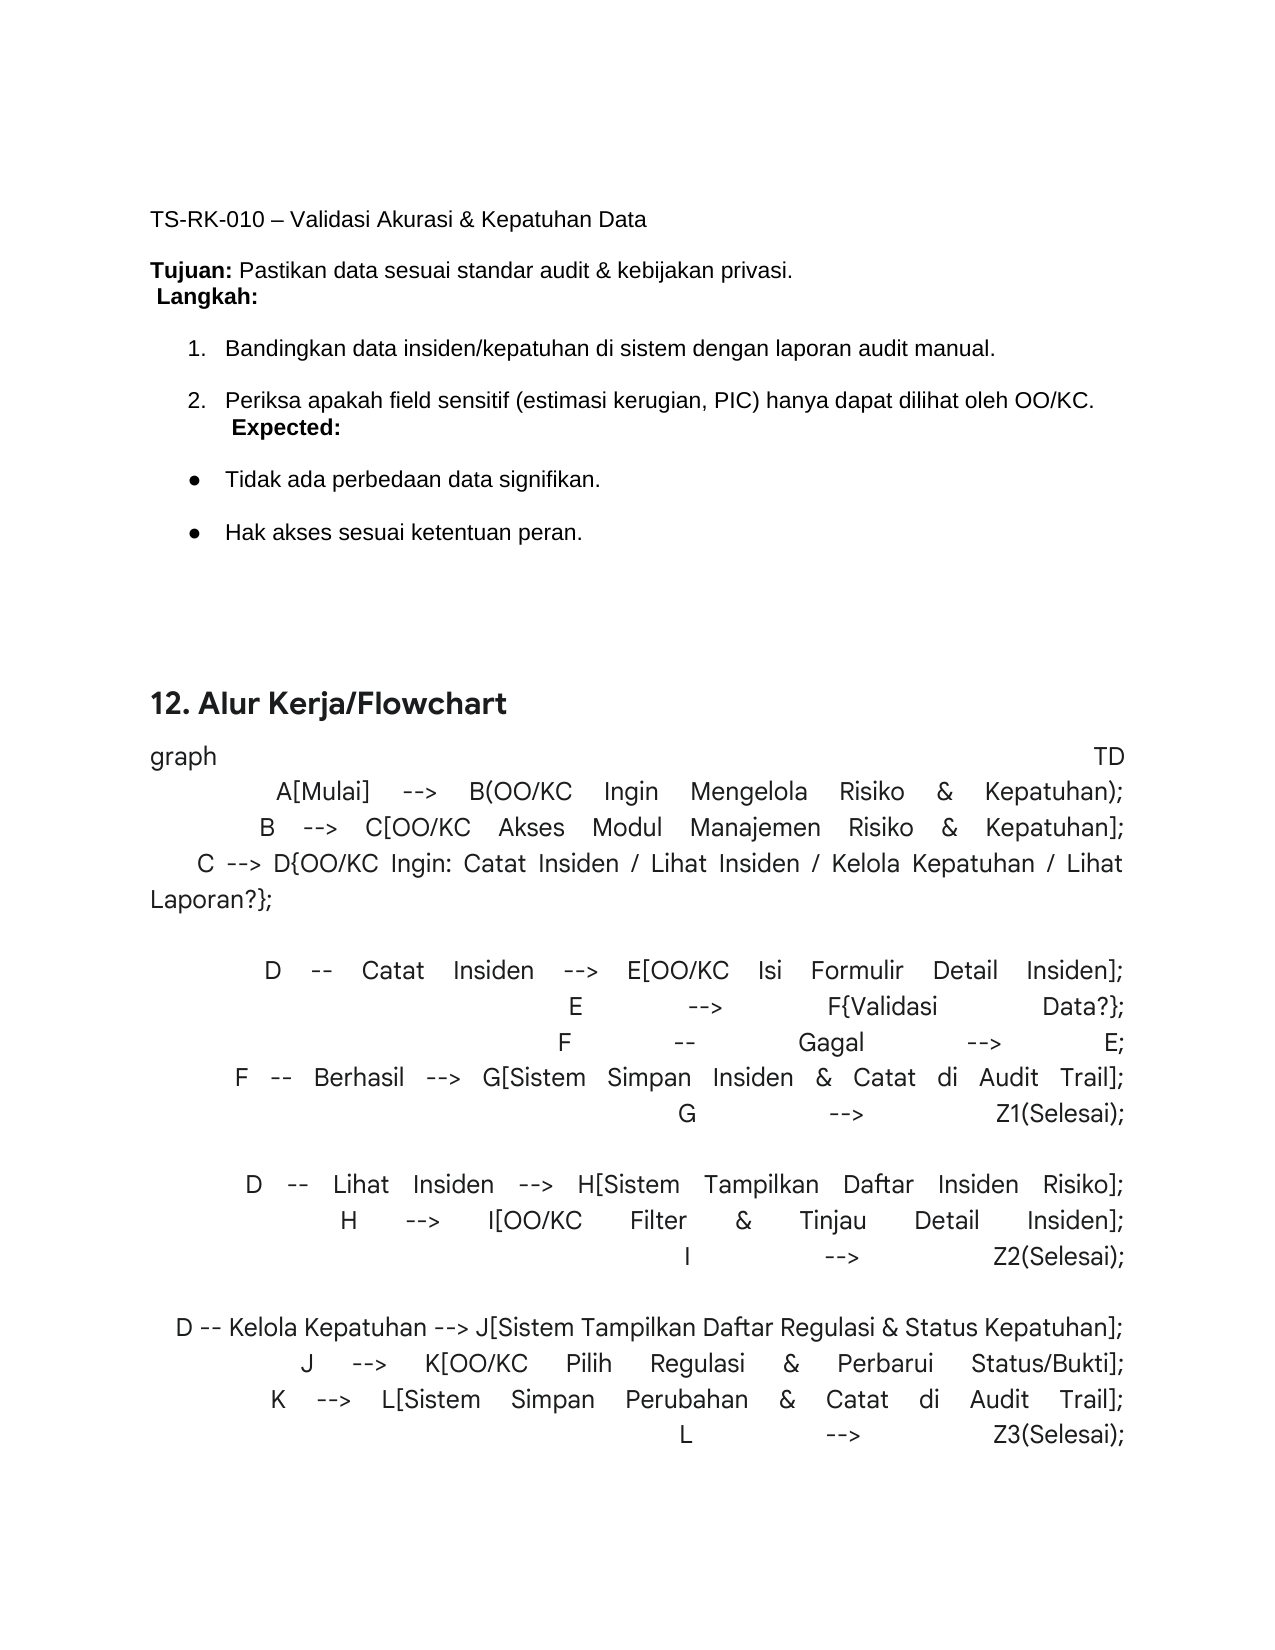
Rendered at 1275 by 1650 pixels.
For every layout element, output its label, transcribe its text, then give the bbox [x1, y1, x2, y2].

text TS-RK-010 – Validasi Akurasi & Kepatuhan Data [150, 206, 1125, 232]
list Periksa apakah field sensitif (estimasi kerugian, PIC) hanya dapat dilihat oleh OO/KC. Expected: [187, 387, 1125, 466]
list Bandingkan data insiden/kepatuhan di sistem dengan laporan audit manual. [187, 334, 1125, 387]
subtitle 12. Alur Kerja/Flowchart [150, 684, 1125, 723]
text Tujuan: Pastikan data sesuai standar audit & kebijakan privasi. Langkah: [150, 257, 1125, 309]
list Tidak ada perbedaan data signifikan. [187, 466, 1125, 519]
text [150, 741, 1125, 1487]
list Hak akses sesuai ketentuan peran. [187, 519, 1125, 572]
